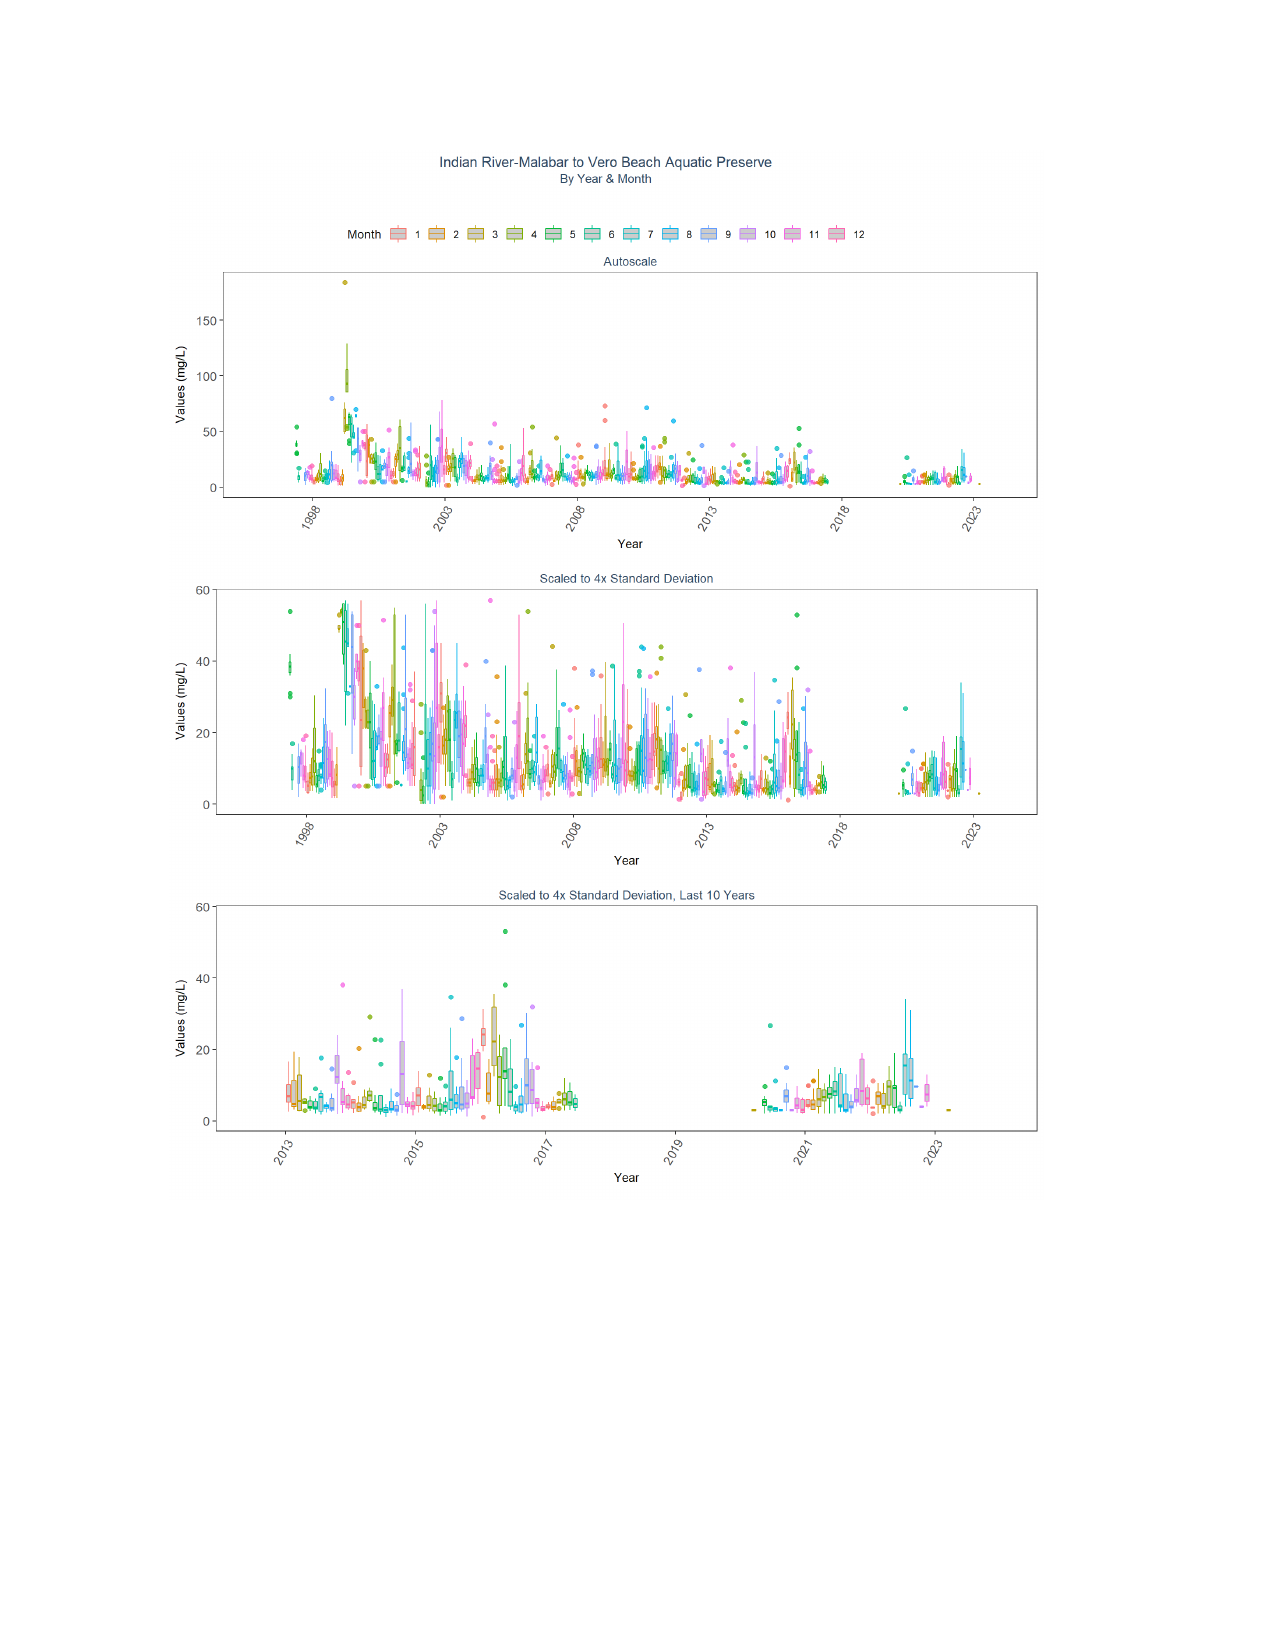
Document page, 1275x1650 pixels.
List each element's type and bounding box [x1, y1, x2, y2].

picture [168, 150, 1044, 1200]
